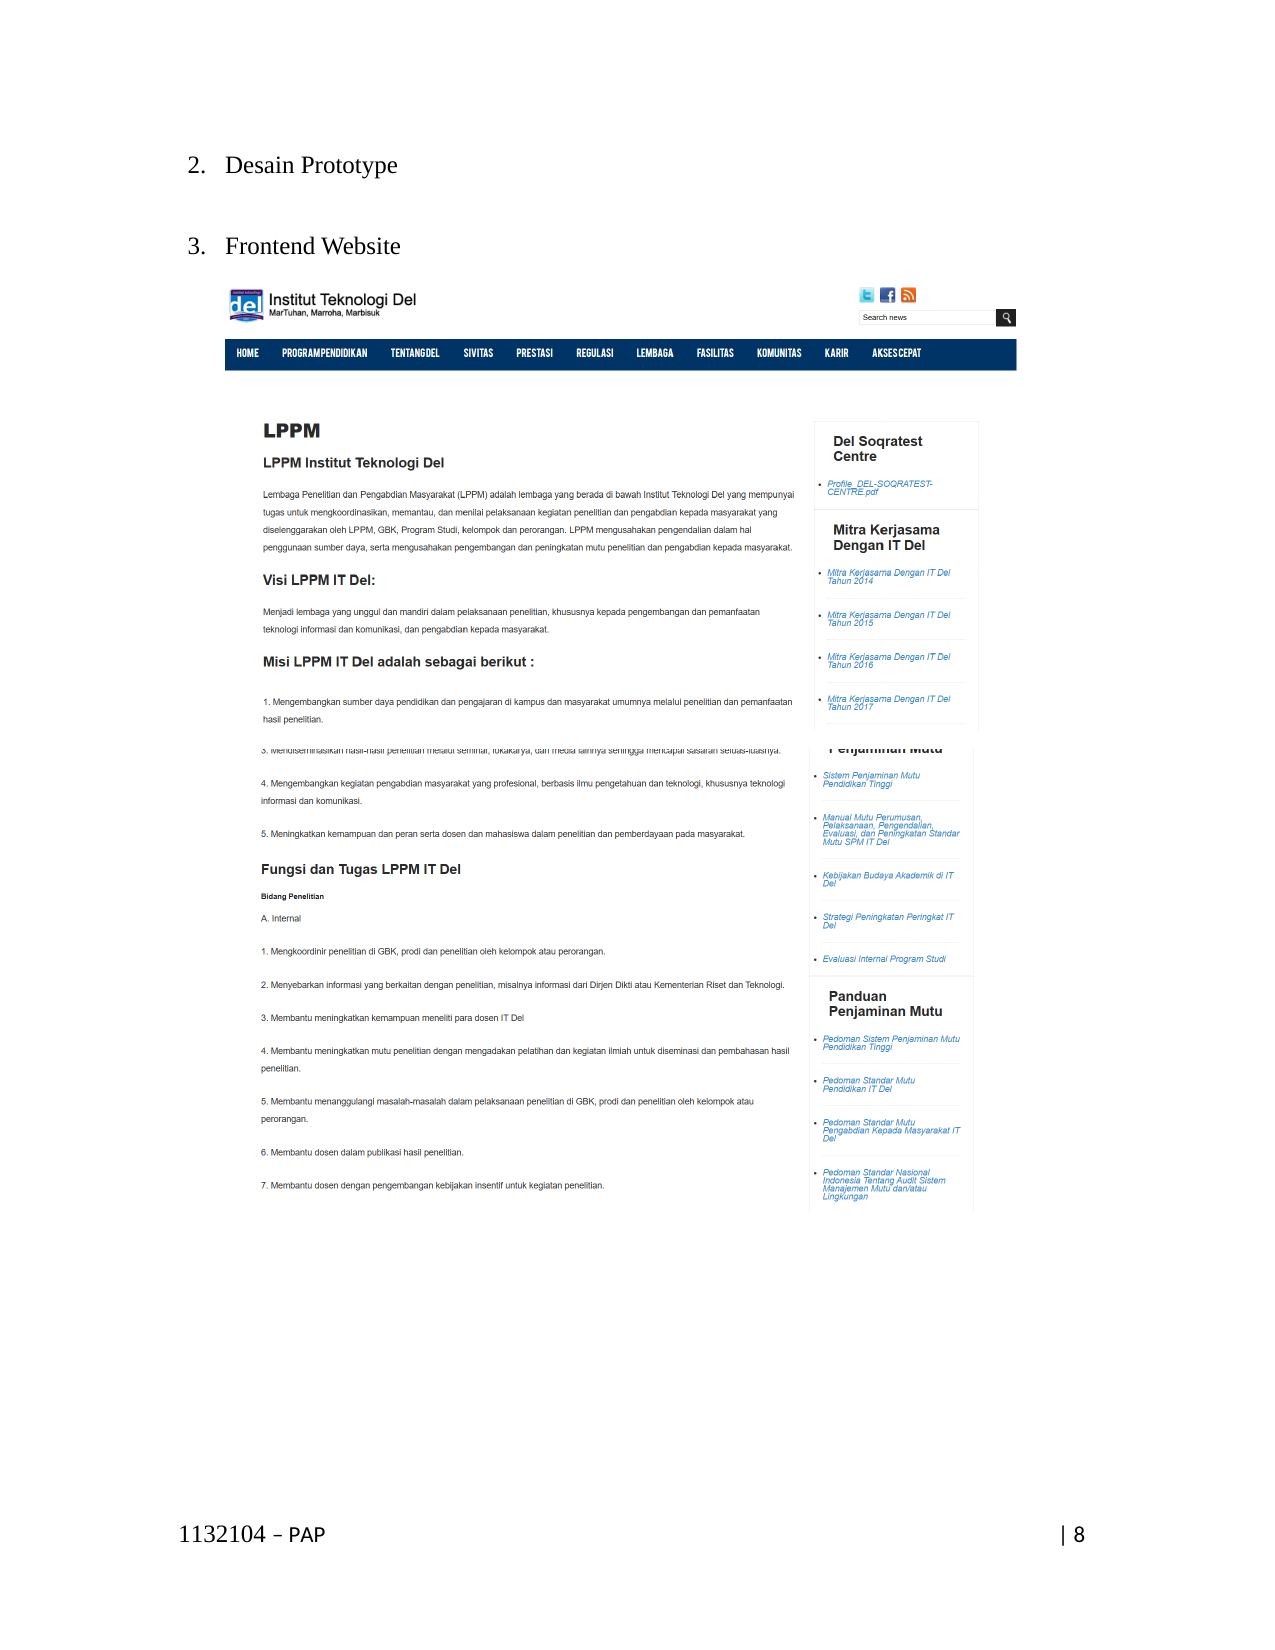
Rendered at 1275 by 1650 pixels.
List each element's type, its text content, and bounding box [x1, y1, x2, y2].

picture [150, 263, 1091, 731]
picture [150, 749, 1091, 1212]
subtitle Desain Prototype [187, 150, 1125, 179]
subtitle Frontend Website [187, 231, 1125, 259]
